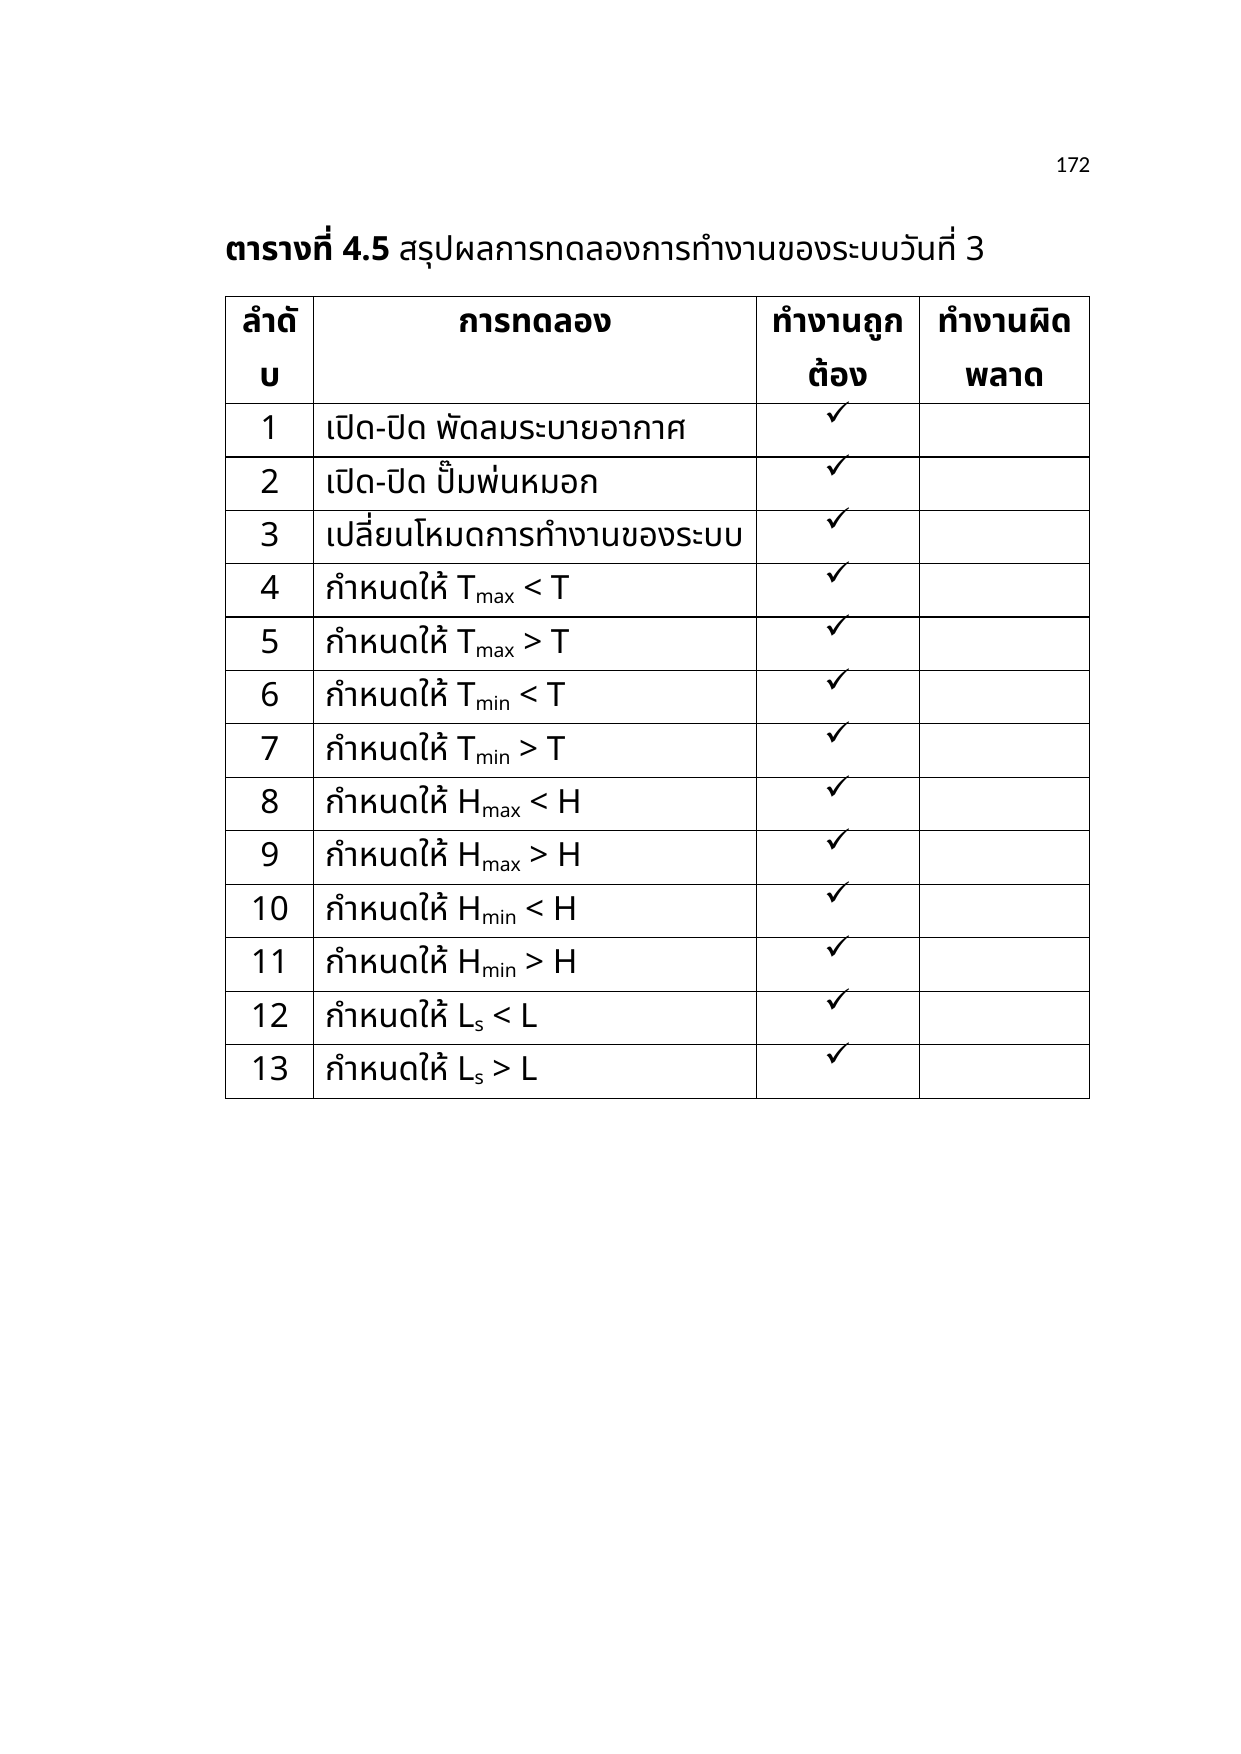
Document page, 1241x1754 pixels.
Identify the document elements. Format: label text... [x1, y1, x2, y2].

table_header ทำงานผิดพลาด [920, 297, 1089, 403]
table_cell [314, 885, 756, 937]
table_cell [920, 404, 1089, 456]
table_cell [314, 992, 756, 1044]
table_cell กำหนดให้ Tmax < T [314, 564, 756, 616]
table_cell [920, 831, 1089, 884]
table_cell [757, 458, 919, 510]
table_cell เปิด-ปิด พัดลมระบายอากาศ [314, 404, 756, 456]
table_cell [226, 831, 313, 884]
table_cell [920, 458, 1089, 510]
table_cell 6 [226, 671, 313, 723]
table_cell กำหนดให้ Tmax > T [314, 618, 756, 670]
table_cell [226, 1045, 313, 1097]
table_cell [920, 511, 1089, 563]
text ตารางที่ 4.5 สรุปผลการทดลองการทำงานของระบบวันที่ 3 [225, 225, 1090, 276]
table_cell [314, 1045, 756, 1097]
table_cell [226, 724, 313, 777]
table_cell [920, 564, 1089, 616]
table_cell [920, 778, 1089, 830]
table_cell 4 [226, 564, 313, 616]
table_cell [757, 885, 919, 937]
table_cell [920, 618, 1089, 670]
table_header ทำงานถูกต้อง [757, 297, 919, 403]
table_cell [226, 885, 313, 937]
table_cell 5 [226, 618, 313, 670]
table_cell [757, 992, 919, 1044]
table_cell 3 [226, 511, 313, 563]
table_cell [757, 511, 919, 563]
table_cell 1 [226, 404, 313, 456]
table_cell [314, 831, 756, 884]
table_header ลำดับ [226, 297, 313, 403]
table_cell [757, 618, 919, 670]
table_cell [757, 671, 919, 723]
table_header การทดลอง [314, 297, 756, 403]
table_cell กำหนดให้ Tmin < T [314, 671, 756, 723]
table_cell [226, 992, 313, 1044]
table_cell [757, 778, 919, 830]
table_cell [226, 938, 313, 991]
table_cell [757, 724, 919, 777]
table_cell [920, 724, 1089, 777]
table_cell เปิด-ปิด ปั๊มพ่นหมอก [314, 458, 756, 510]
table_cell [757, 404, 919, 456]
table_cell 2 [226, 458, 313, 510]
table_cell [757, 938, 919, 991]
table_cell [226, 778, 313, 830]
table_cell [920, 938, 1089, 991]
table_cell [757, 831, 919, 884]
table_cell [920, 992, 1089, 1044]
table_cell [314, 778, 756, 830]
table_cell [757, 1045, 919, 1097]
table_cell [757, 564, 919, 616]
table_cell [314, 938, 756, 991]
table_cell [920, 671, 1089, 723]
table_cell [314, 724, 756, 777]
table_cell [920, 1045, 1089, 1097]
table_cell เปลี่ยนโหมดการทำงานของระบบ [314, 511, 756, 563]
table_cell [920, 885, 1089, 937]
